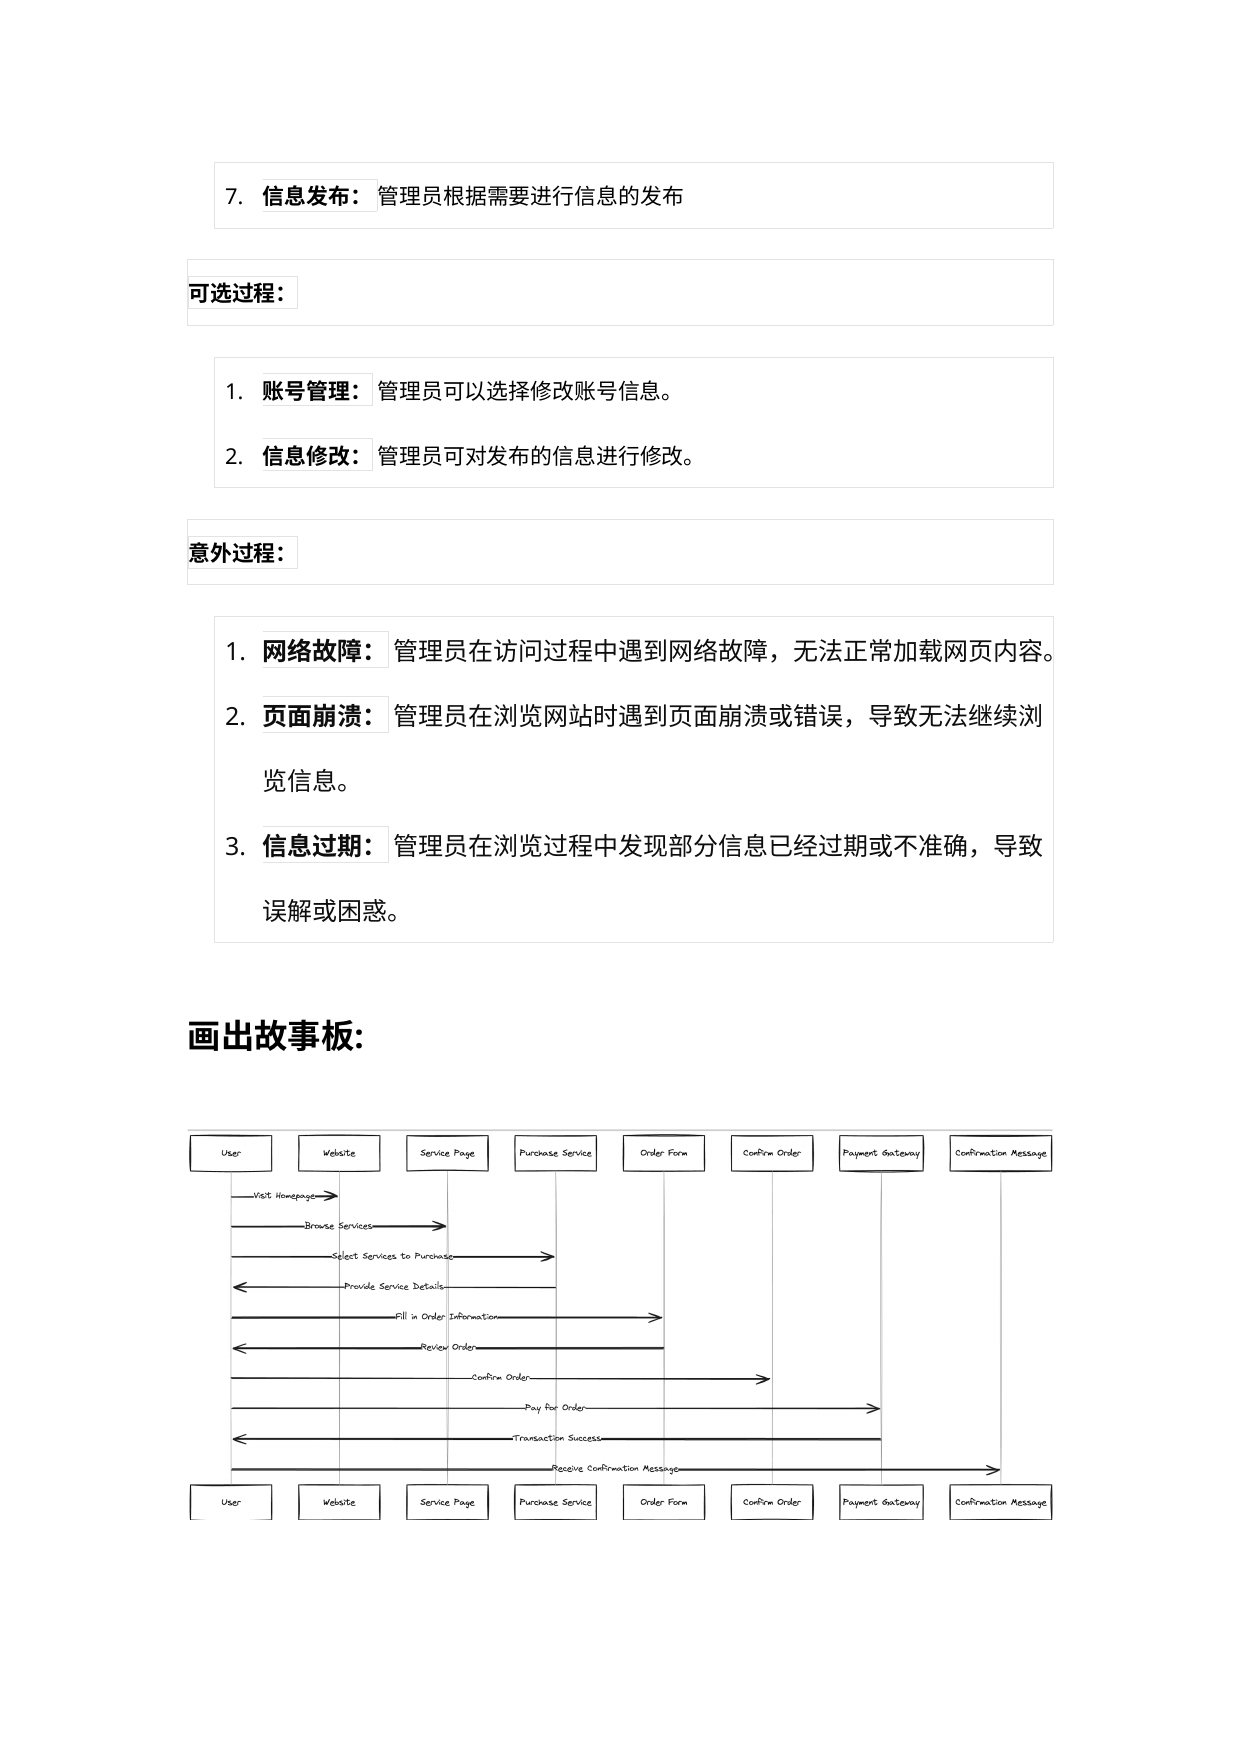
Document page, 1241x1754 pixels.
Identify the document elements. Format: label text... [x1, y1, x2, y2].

text 可选过程： [188, 260, 1053, 325]
list 信息修改： 管理员可对发布的信息进行修改。 [215, 422, 1053, 487]
list 网络故障： 管理员在访问过程中遇到网络故障，无法正常加载网页内容。 [215, 617, 1053, 681]
list 信息过期： 管理员在浏览过程中发现部分信息已经过期或不准确，导致误解或困惑。 [215, 811, 1053, 942]
picture [187, 1129, 1053, 1520]
list 信息发布： 管理员根据需要进行信息的发布 [215, 163, 1053, 228]
list 页面崩溃： 管理员在浏览网站时遇到页面崩溃或错误，导致无法继续浏览信息。 [215, 681, 1053, 811]
list 账号管理： 管理员可以选择修改账号信息。 [215, 358, 1053, 422]
text 意外过程： [188, 520, 1053, 584]
subtitle 画出故事板: [187, 1002, 1053, 1067]
